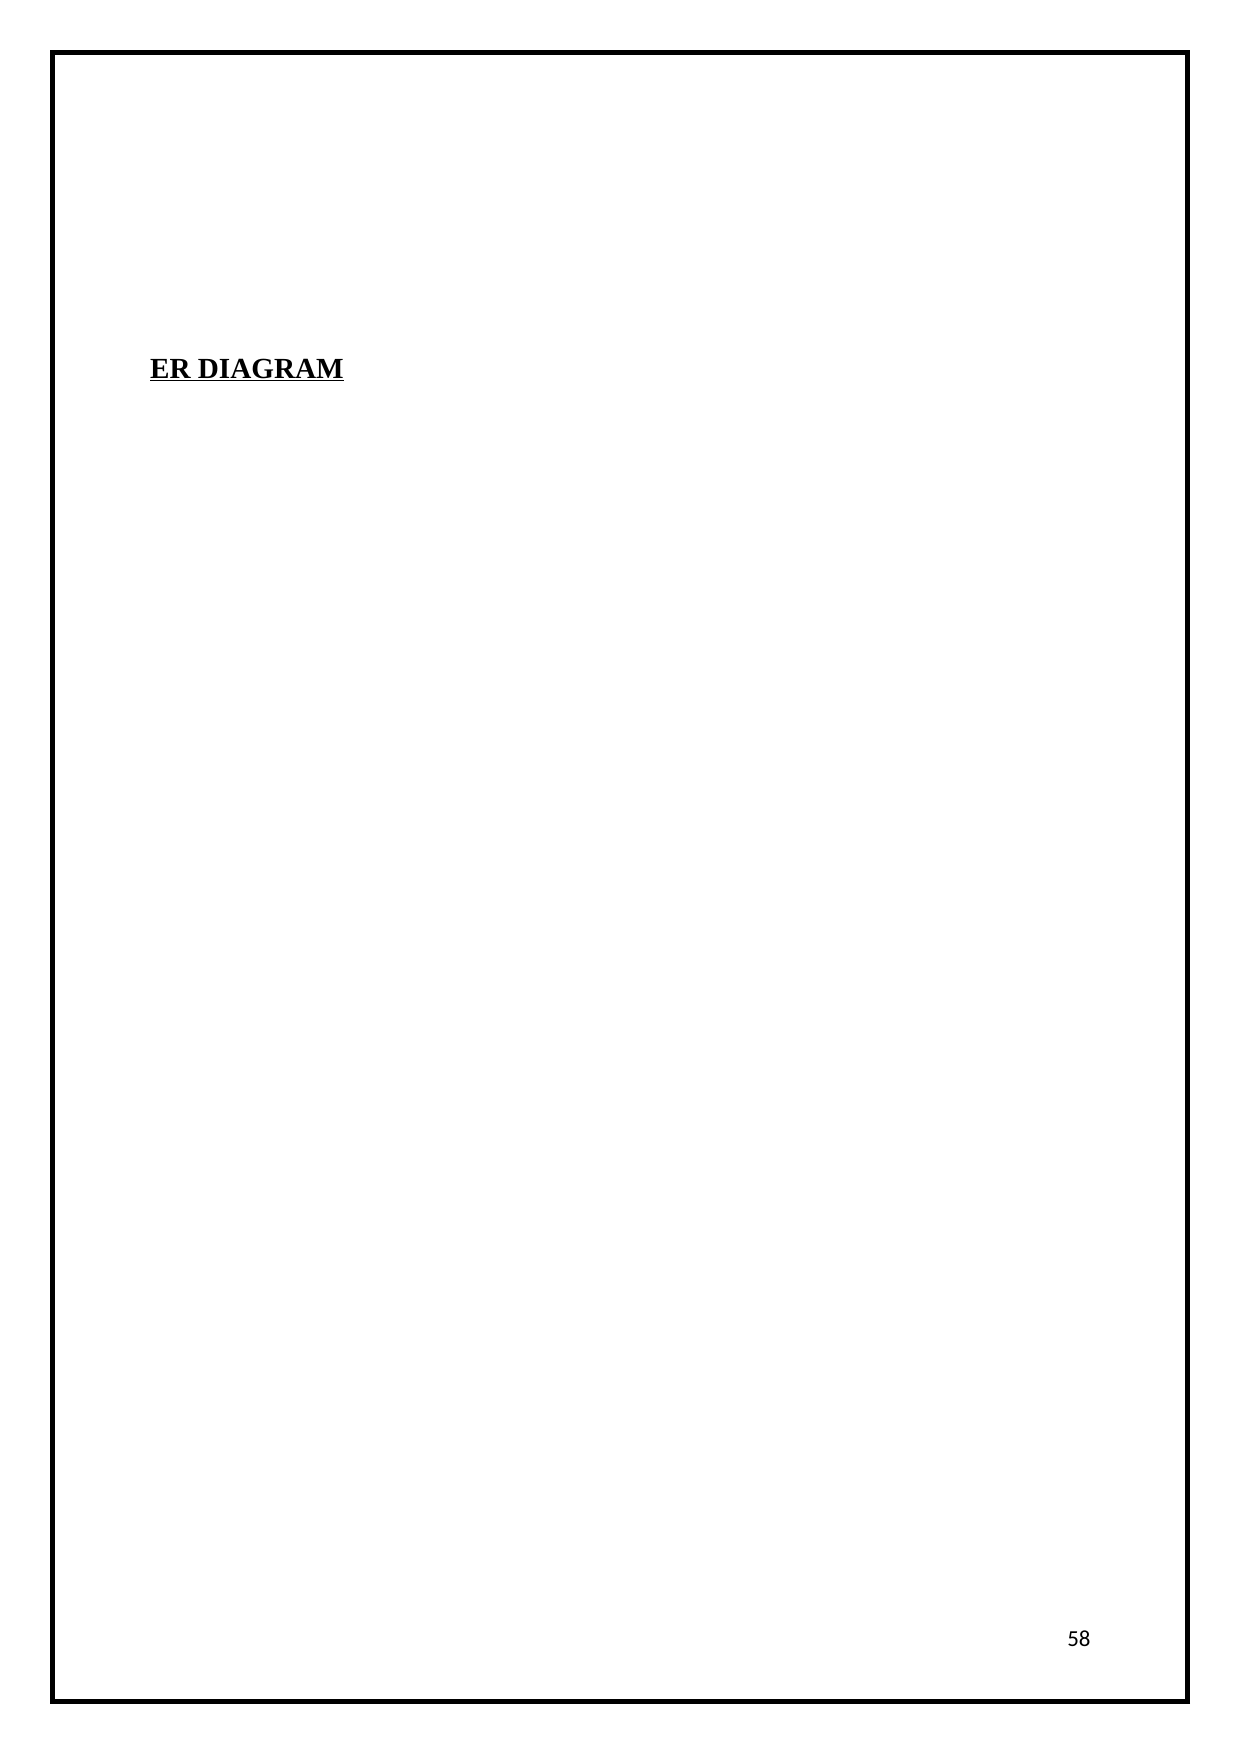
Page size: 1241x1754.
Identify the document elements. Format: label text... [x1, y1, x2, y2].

text ER DIAGRAM [150, 351, 1090, 384]
